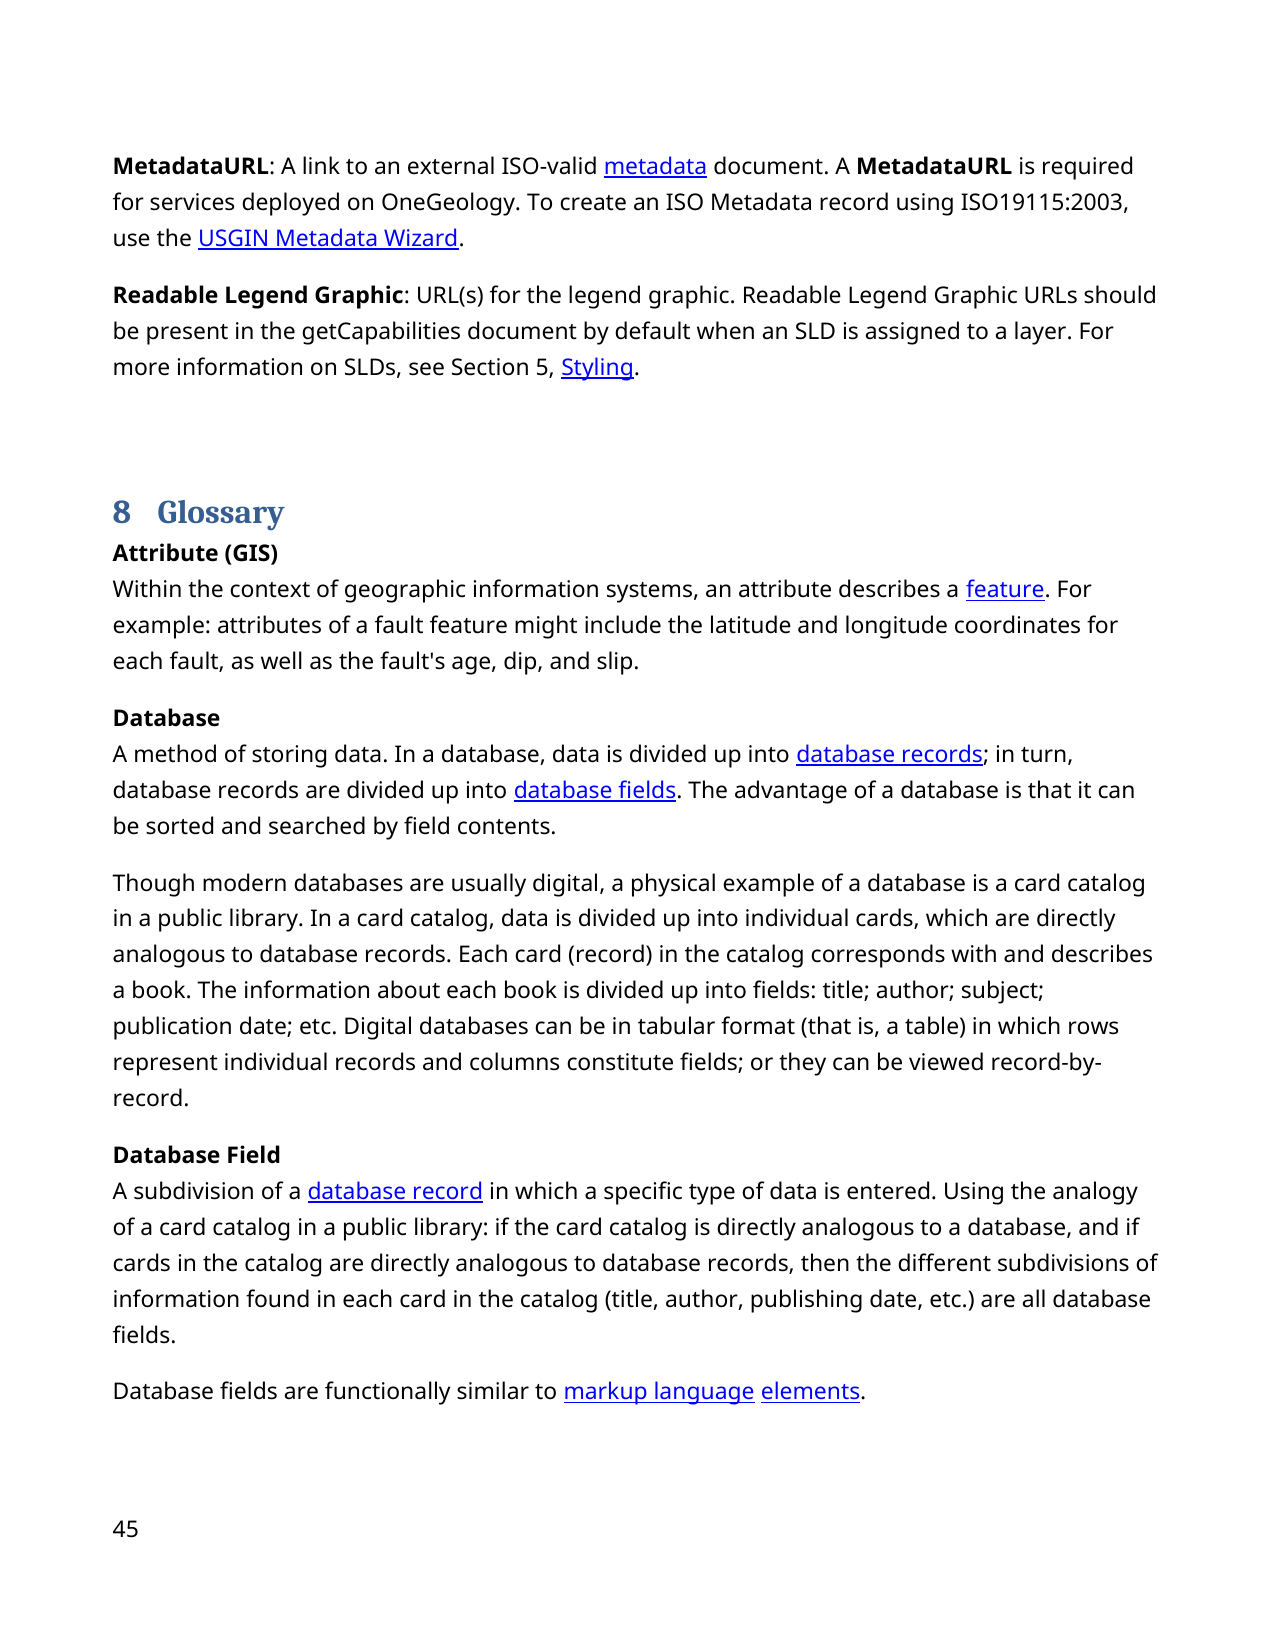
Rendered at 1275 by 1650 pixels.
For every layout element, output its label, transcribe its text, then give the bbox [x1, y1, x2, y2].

text Though modern databases are usually digital, a physical example of a database is a card catalog in a public library. In a card catalog, data is divided up into individual cards, which are directly analogous to database records. Each card (record) in the catalog corresponds with and describes a book. The information about each book is divided up into fields: title; author; subject; publication date; etc. Digital databases can be in tabular format (that is, a table) in which rows represent individual records and columns constitute fields; or they can be viewed record-by-record. [112, 866, 1162, 1113]
text A subdivision of a database record in which a specific type of data is entered. Using the analogy of a card catalog in a public library: if the card catalog is directly analogous to a database, and if cards in the catalog are directly analogous to database records, then the different subdivisions of information found in each card in the catalog (title, author, publishing date, etc.) are all database fields. [112, 1175, 1162, 1350]
text Attribute (GIS) [112, 537, 1162, 568]
text Within the context of geographic information systems, an attribute describes a feature. For example: attributes of a fault feature might include the latitude and longitude coordinates for each fault, as well as the fault's age, dip, and slip. [112, 573, 1162, 676]
text Database fields are functionally similar to markup language elements. [112, 1375, 1162, 1407]
text MetadataURL: A link to an external ISO-valid metadata document. A MetadataURL is required for services deployed on OneGeology. To create an ISO Metadata record using ISO19115:2003, use the USGIN Metadata Wizard. [112, 150, 1162, 253]
text Database Field [112, 1139, 1162, 1170]
text Database [112, 702, 1162, 733]
text Readable Legend Graphic: URL(s) for the legend graphic. Readable Legend Graphic URLs should be present in the getCapabilities document by default when an SLD is assigned to a layer. For more information on SLDs, see Section 5, Styling. [112, 279, 1162, 382]
subtitle Glossary [112, 493, 1162, 532]
text A method of storing data. In a database, data is divided up into database records; in turn, database records are divided up into database fields. The advantage of a database is that it can be sorted and searched by field contents. [112, 738, 1162, 841]
